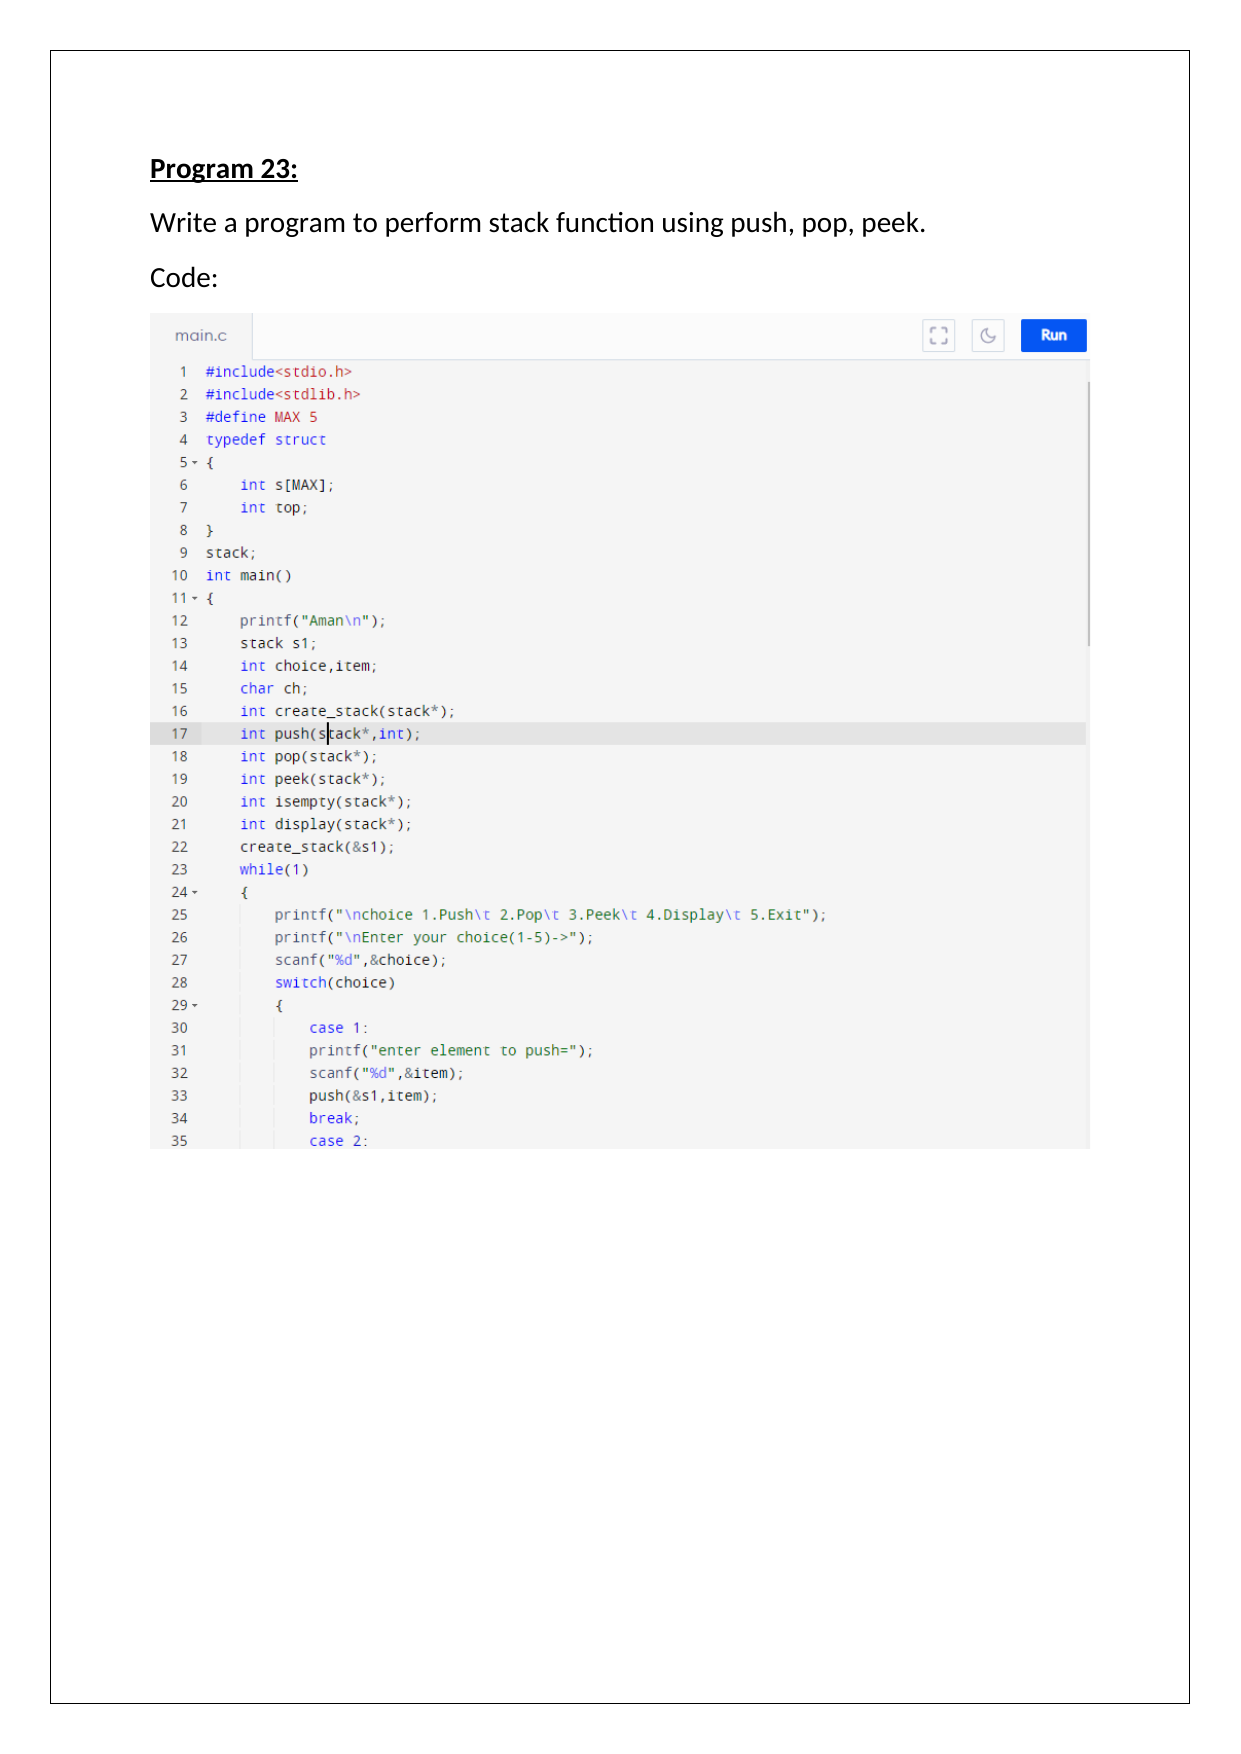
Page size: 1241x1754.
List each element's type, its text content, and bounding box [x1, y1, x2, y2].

text Write a program to perform stack function using push, pop, peek. [150, 204, 1090, 240]
text Code: [150, 259, 1090, 294]
picture [150, 313, 1091, 1149]
text Program 23: [150, 150, 1090, 186]
